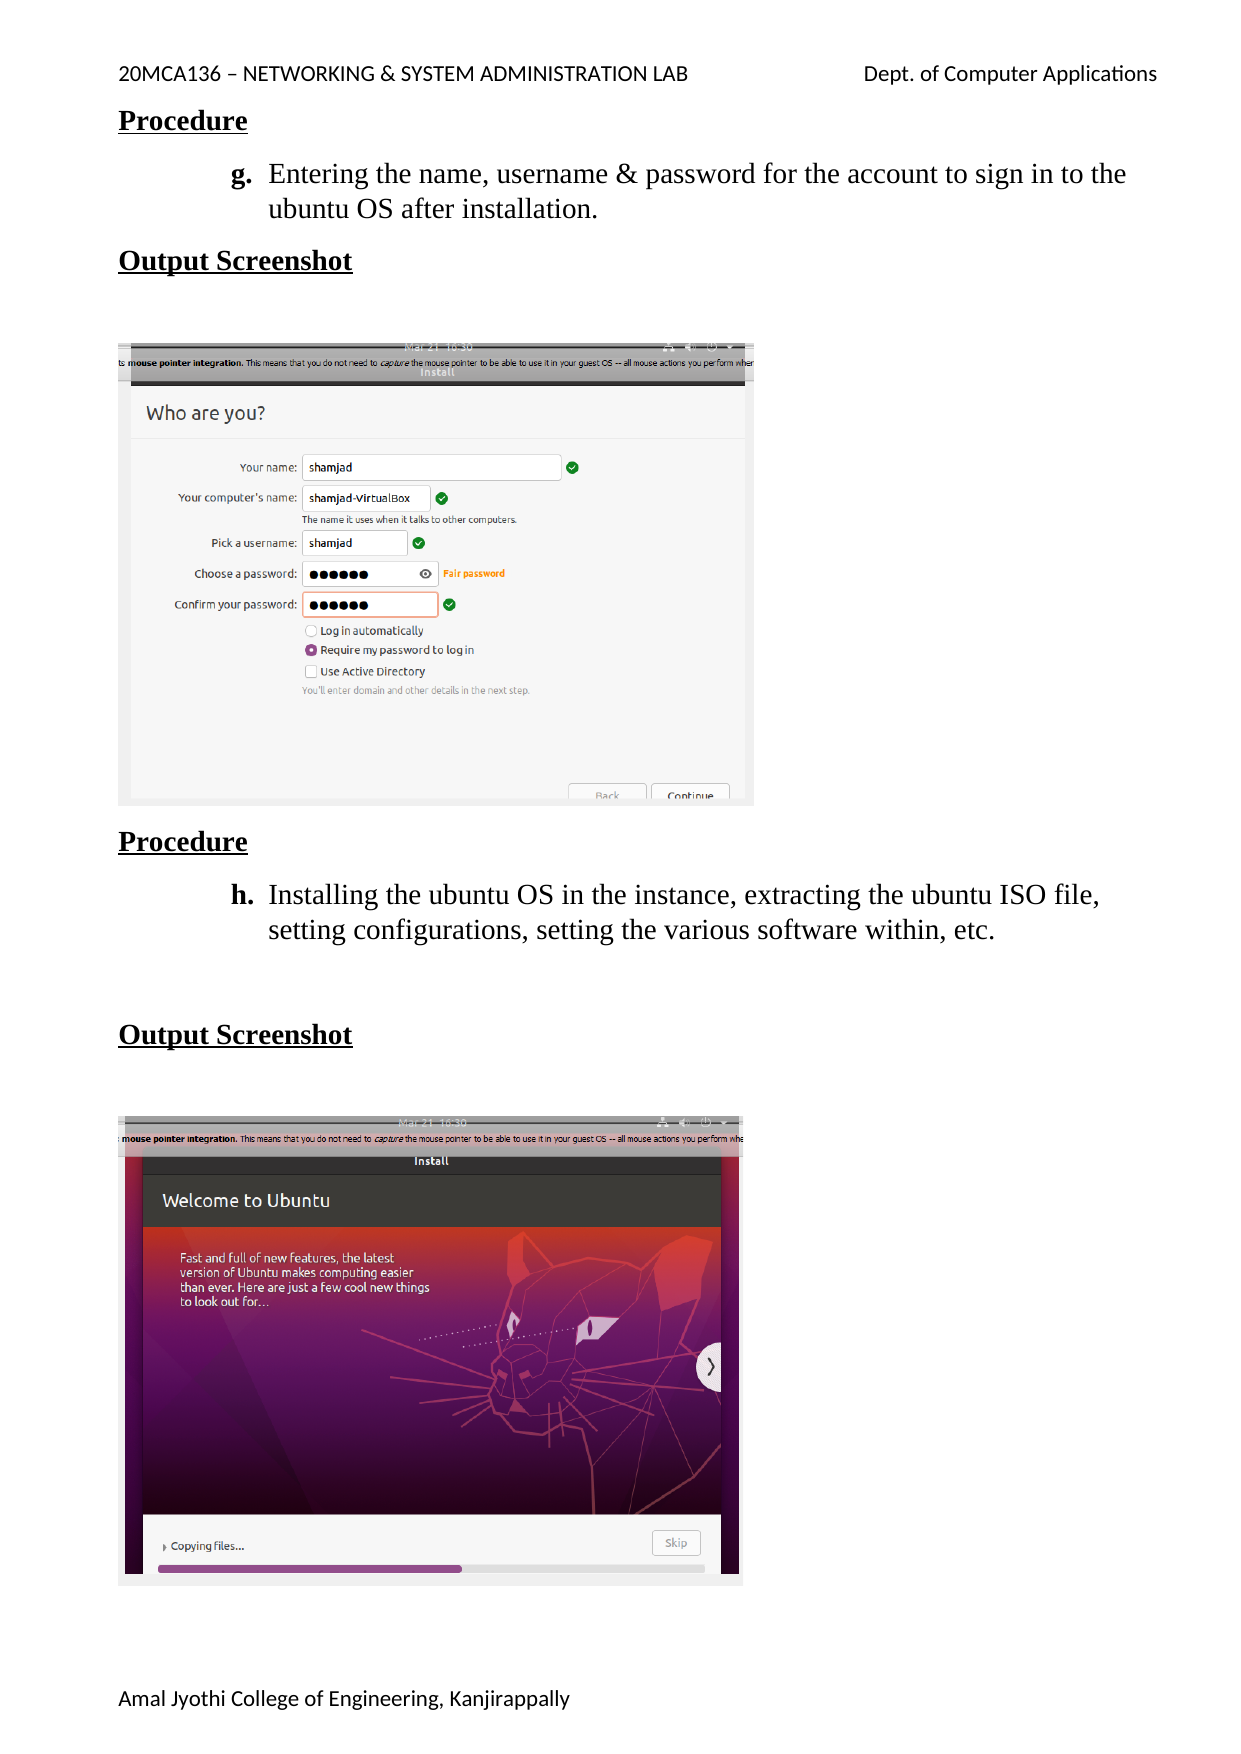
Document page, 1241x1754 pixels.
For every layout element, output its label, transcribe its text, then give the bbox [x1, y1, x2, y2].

text Procedure [118, 103, 1167, 137]
text Output Screenshot [118, 1017, 1167, 1051]
list Entering the name, username & password for the account to sign in to the ubuntu OS after installation. [231, 156, 1167, 225]
text Output Screenshot [118, 243, 1167, 277]
picture [118, 343, 754, 806]
picture [118, 1116, 744, 1586]
list Installing the ubuntu OS in the instance, extracting the ubuntu ISO file, setting configurations, setting the various software within, etc. [231, 877, 1167, 946]
text Procedure [118, 824, 1167, 858]
